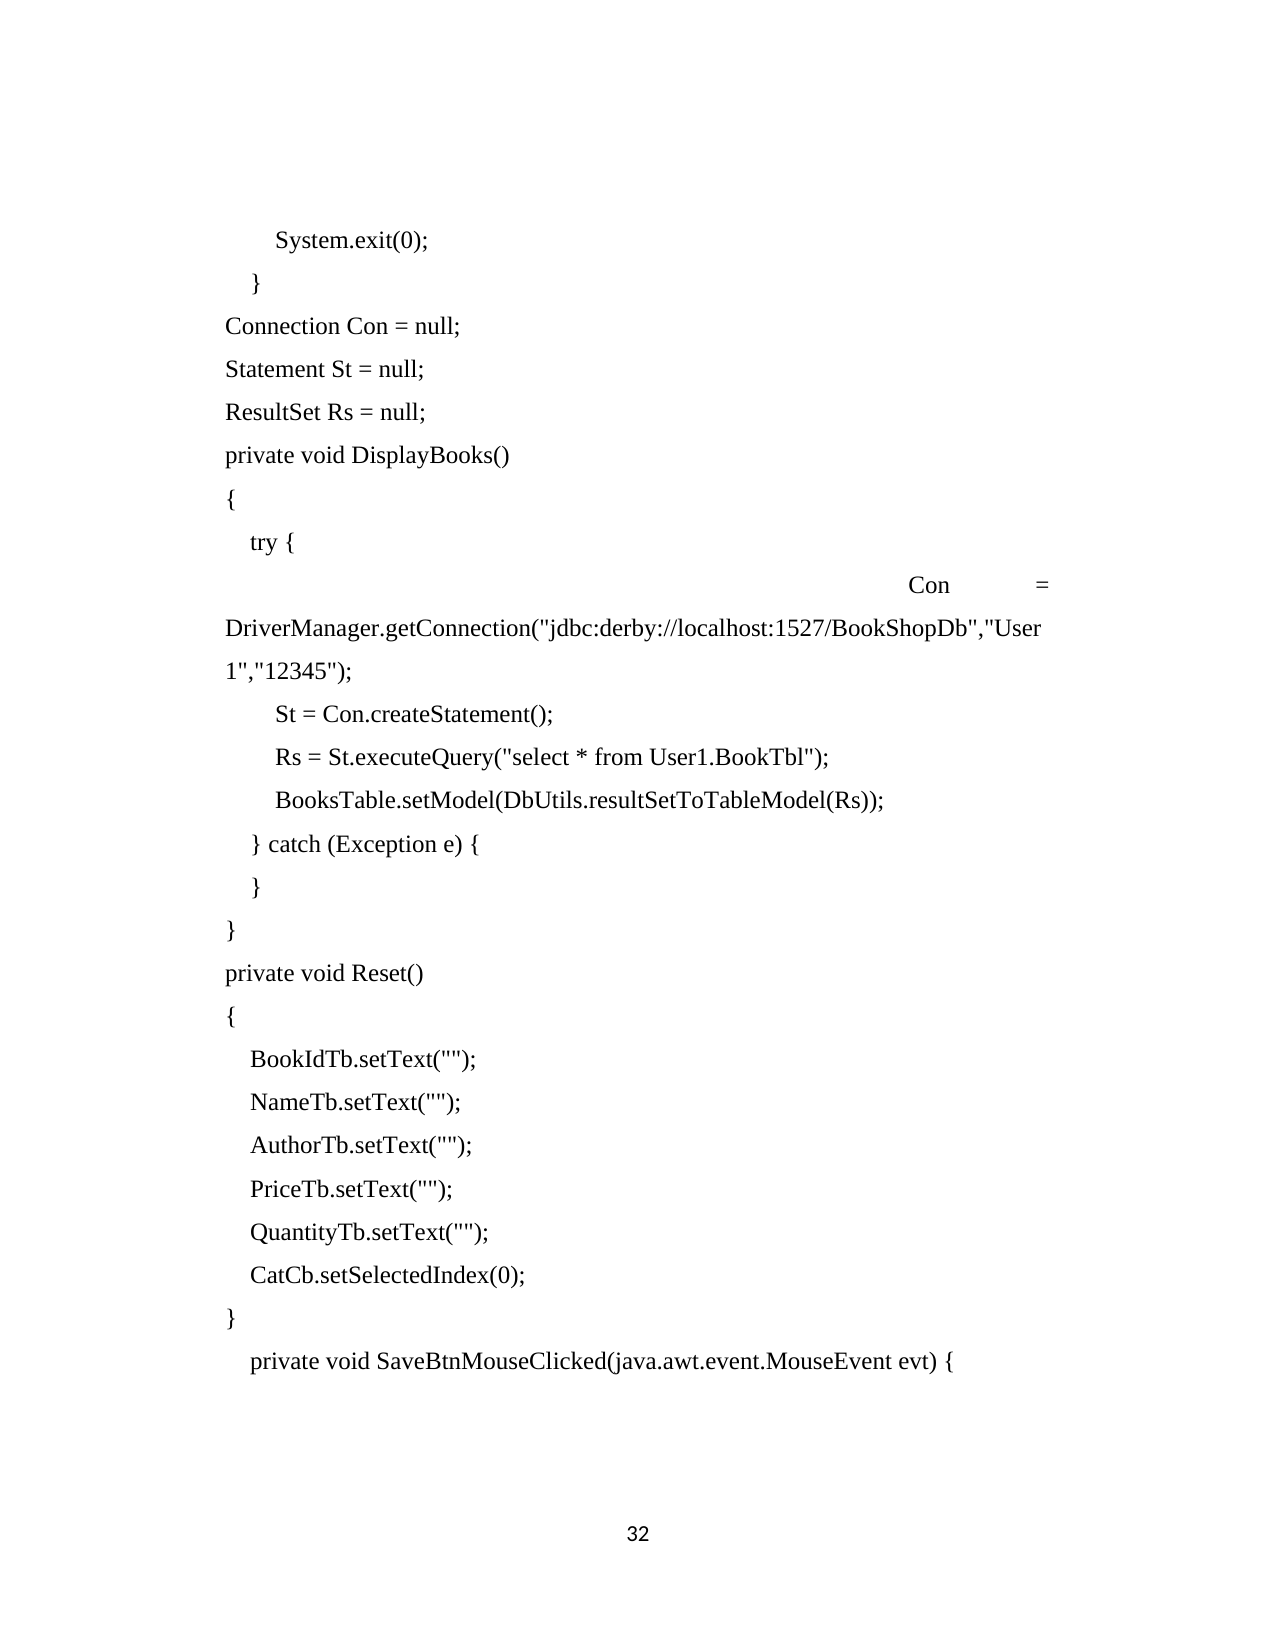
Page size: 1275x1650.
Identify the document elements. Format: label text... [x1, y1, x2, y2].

text private void SaveBtnMouseClicked(java.awt.event.MouseEvent evt) { [225, 1346, 1050, 1375]
text PriceTb.setText(""); [225, 1174, 1050, 1202]
text } catch (Exception e) { [225, 829, 1050, 857]
text } [225, 268, 1050, 297]
text AuthorTb.setText(""); [225, 1131, 1050, 1159]
text ResultSet Rs = null; [225, 397, 1050, 426]
text BookIdTb.setText(""); [225, 1044, 1050, 1073]
text Con = DriverManager.getConnection("jdbc:derby://localhost:1527/BookShopDb","User1","12345"); [225, 570, 1050, 685]
text private void DisplayBooks() [225, 441, 1050, 469]
text { [225, 1001, 1050, 1030]
text BooksTable.setModel(DbUtils.resultSetToTableModel(Rs)); [225, 786, 1050, 814]
text CatCb.setSelectedIndex(0); [225, 1260, 1050, 1289]
text { [225, 484, 1050, 512]
text } [225, 1303, 1050, 1332]
text try { [225, 527, 1050, 556]
text Statement St = null; [225, 354, 1050, 383]
text QuantityTb.setText(""); [225, 1217, 1050, 1246]
text private void Reset() [225, 958, 1050, 987]
text NameTb.setText(""); [225, 1087, 1050, 1116]
text Rs = St.executeQuery("select * from User1.BookTbl"); [225, 742, 1050, 771]
text } [225, 915, 1050, 944]
text System.exit(0); [225, 225, 1050, 254]
text Connection Con = null; [225, 311, 1050, 340]
text St = Con.createStatement(); [225, 699, 1050, 728]
text } [225, 872, 1050, 901]
